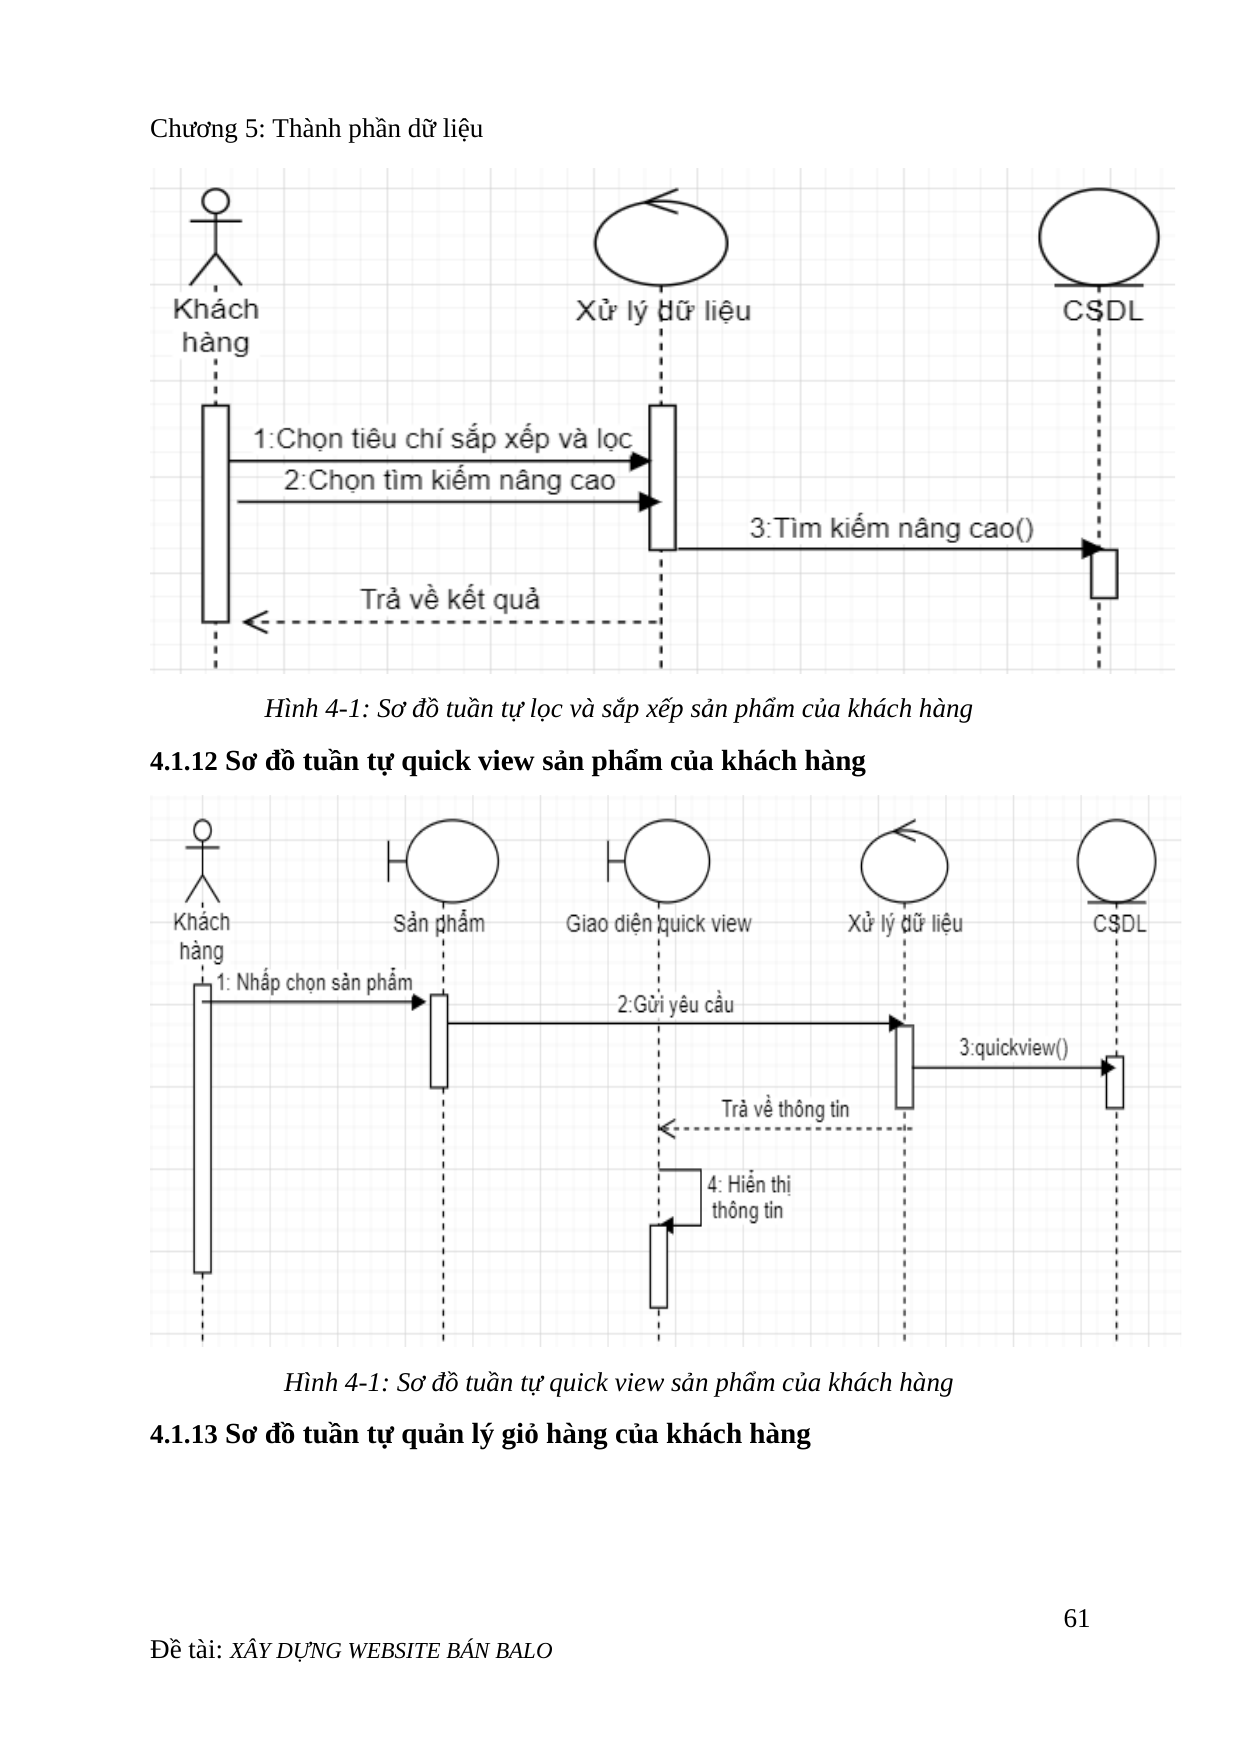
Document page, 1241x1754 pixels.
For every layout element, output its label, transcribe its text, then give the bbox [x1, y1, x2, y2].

text Sơ đồ tuần tự lọc và sắp xếp sản phẩm của khách hàng [150, 692, 1090, 724]
picture [150, 168, 1175, 674]
text Sơ đồ tuần tự quick view sản phẩm của khách hàng [150, 1366, 1090, 1397]
text Sơ đồ tuần tự quản lý giỏ hàng của khách hàng [150, 1416, 1090, 1450]
text Sơ đồ tuần tự quick view sản phẩm của khách hàng [150, 743, 1090, 776]
picture [150, 795, 1182, 1347]
